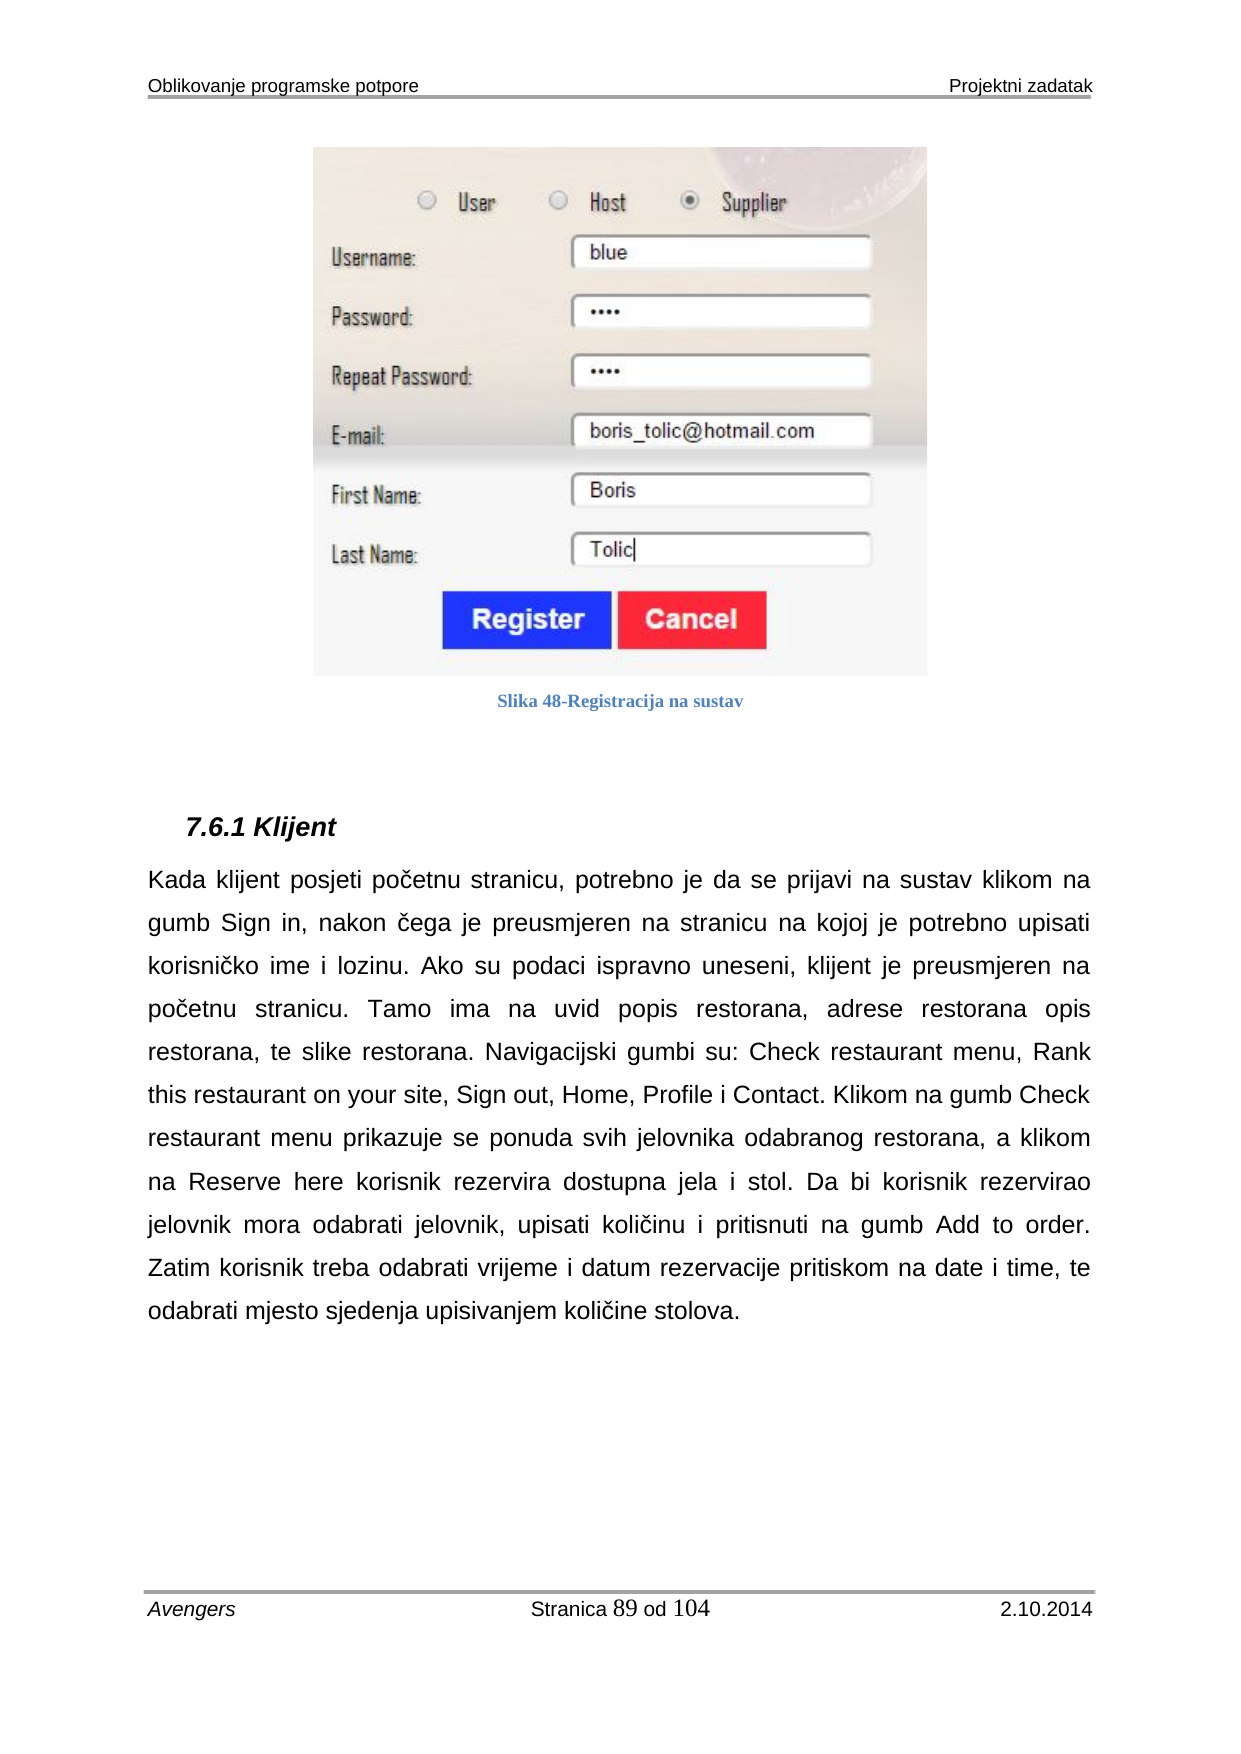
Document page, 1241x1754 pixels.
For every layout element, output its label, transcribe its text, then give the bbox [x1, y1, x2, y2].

text Kada klijent posjeti početnu stranicu, potrebno je da se prijavi na sustav klikom na gumb Sign in, nakon čega je preusmjeren na stranicu na kojoj je potrebno upisati korisničko ime i lozinu. Ako su podaci ispravno uneseni, klijent je preusmjeren na početnu stranicu. Tamo ima na uvid popis restorana, adrese restorana opis restorana, te slike restorana. Navigacijski gumbi su: Check restaurant menu, Rank this restaurant on your site, Sign out, Home, Profile i Contact. Klikom na gumb Check restaurant menu prikazuje se ponuda svih jelovnika odabranog restorana, a klikom na Reserve here korisnik rezervira dostupna jela i stol. Da bi korisnik rezervirao jelovnik mora odabrati jelovnik, upisati količinu i pritisnuti na gumb Add to order. Zatim korisnik treba odabrati vrijeme i datum rezervacije pritiskom na date i time, te odabrati mjesto sjedenja upisivanjem količine stolova. [148, 864, 1092, 1324]
picture [143, 1590, 1096, 1594]
picture [147, 95, 1092, 99]
picture [313, 147, 928, 676]
subtitle 7.6.1 Klijent [185, 811, 1092, 843]
